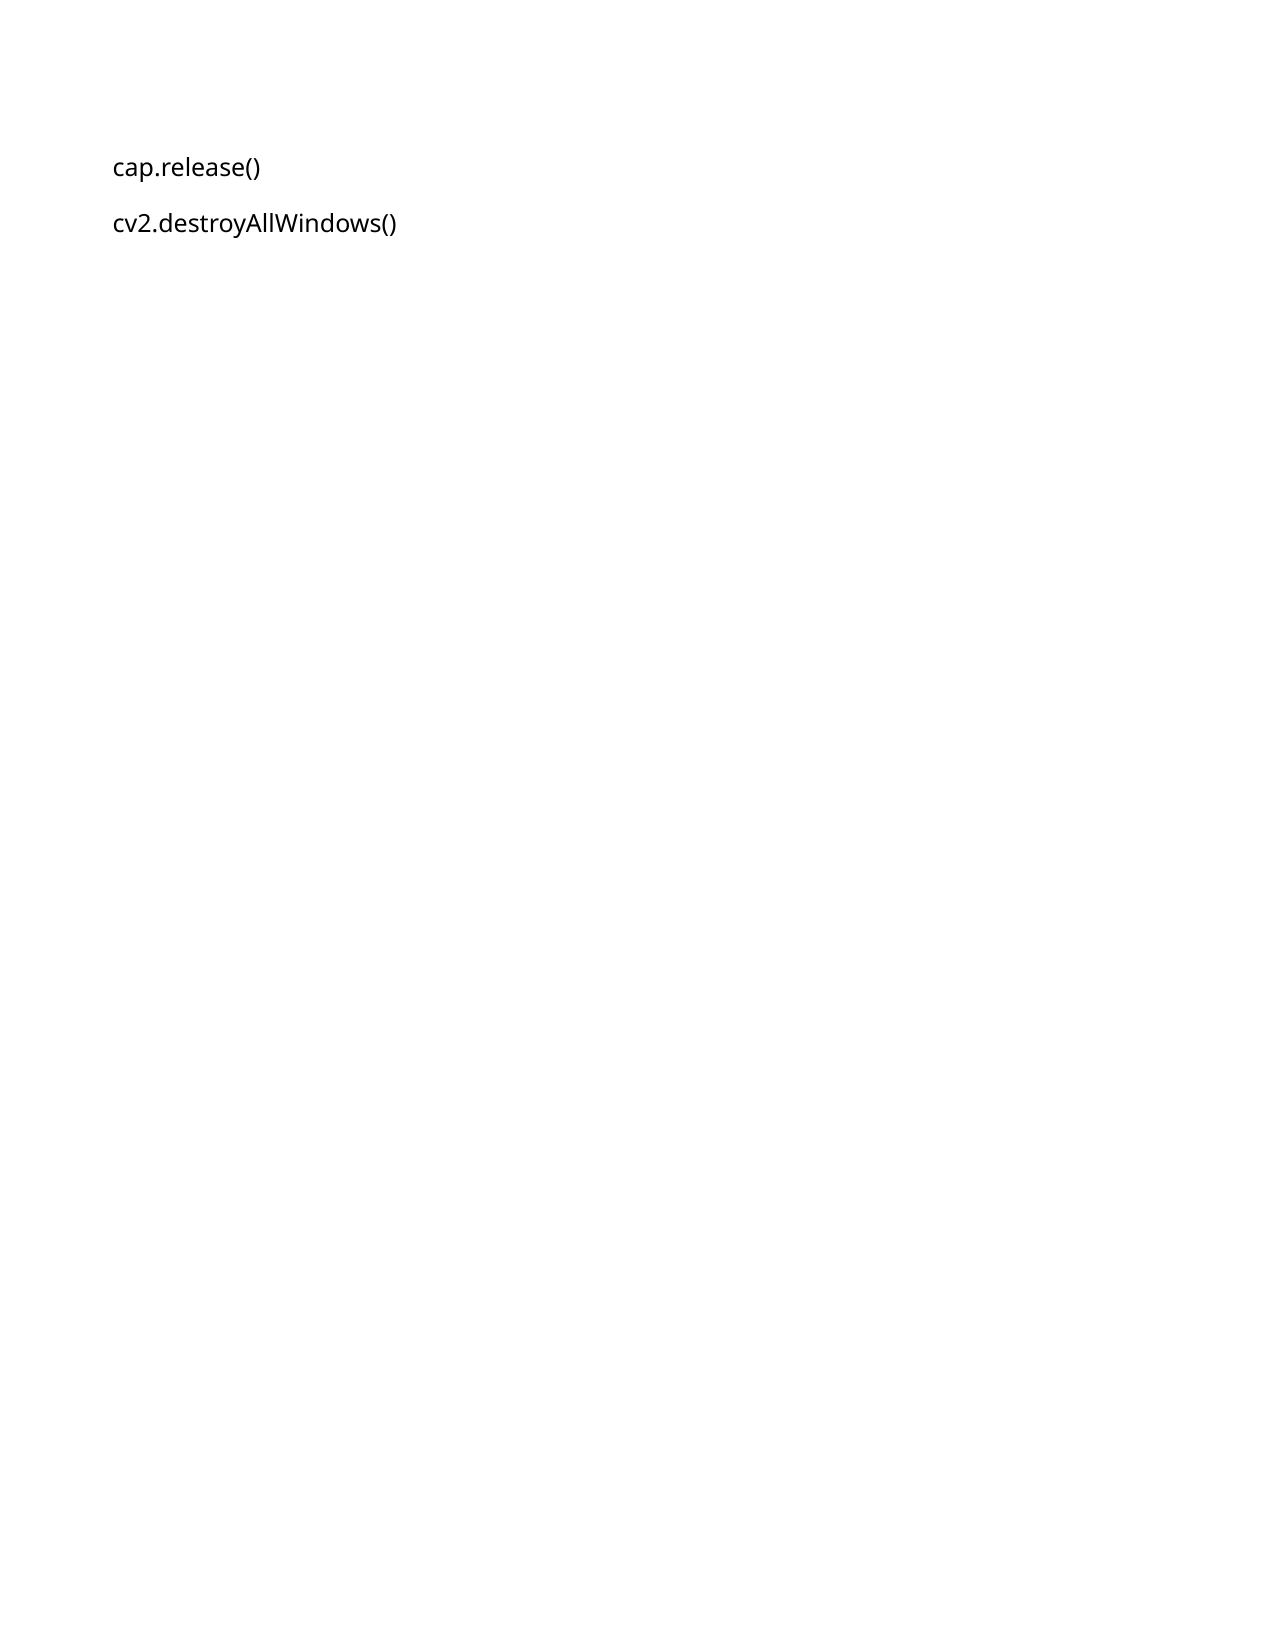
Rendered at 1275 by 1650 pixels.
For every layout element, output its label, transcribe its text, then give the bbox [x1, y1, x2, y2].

text cap.release() [112, 150, 1125, 184]
text cv2.destroyAllWindows() [112, 206, 1125, 240]
